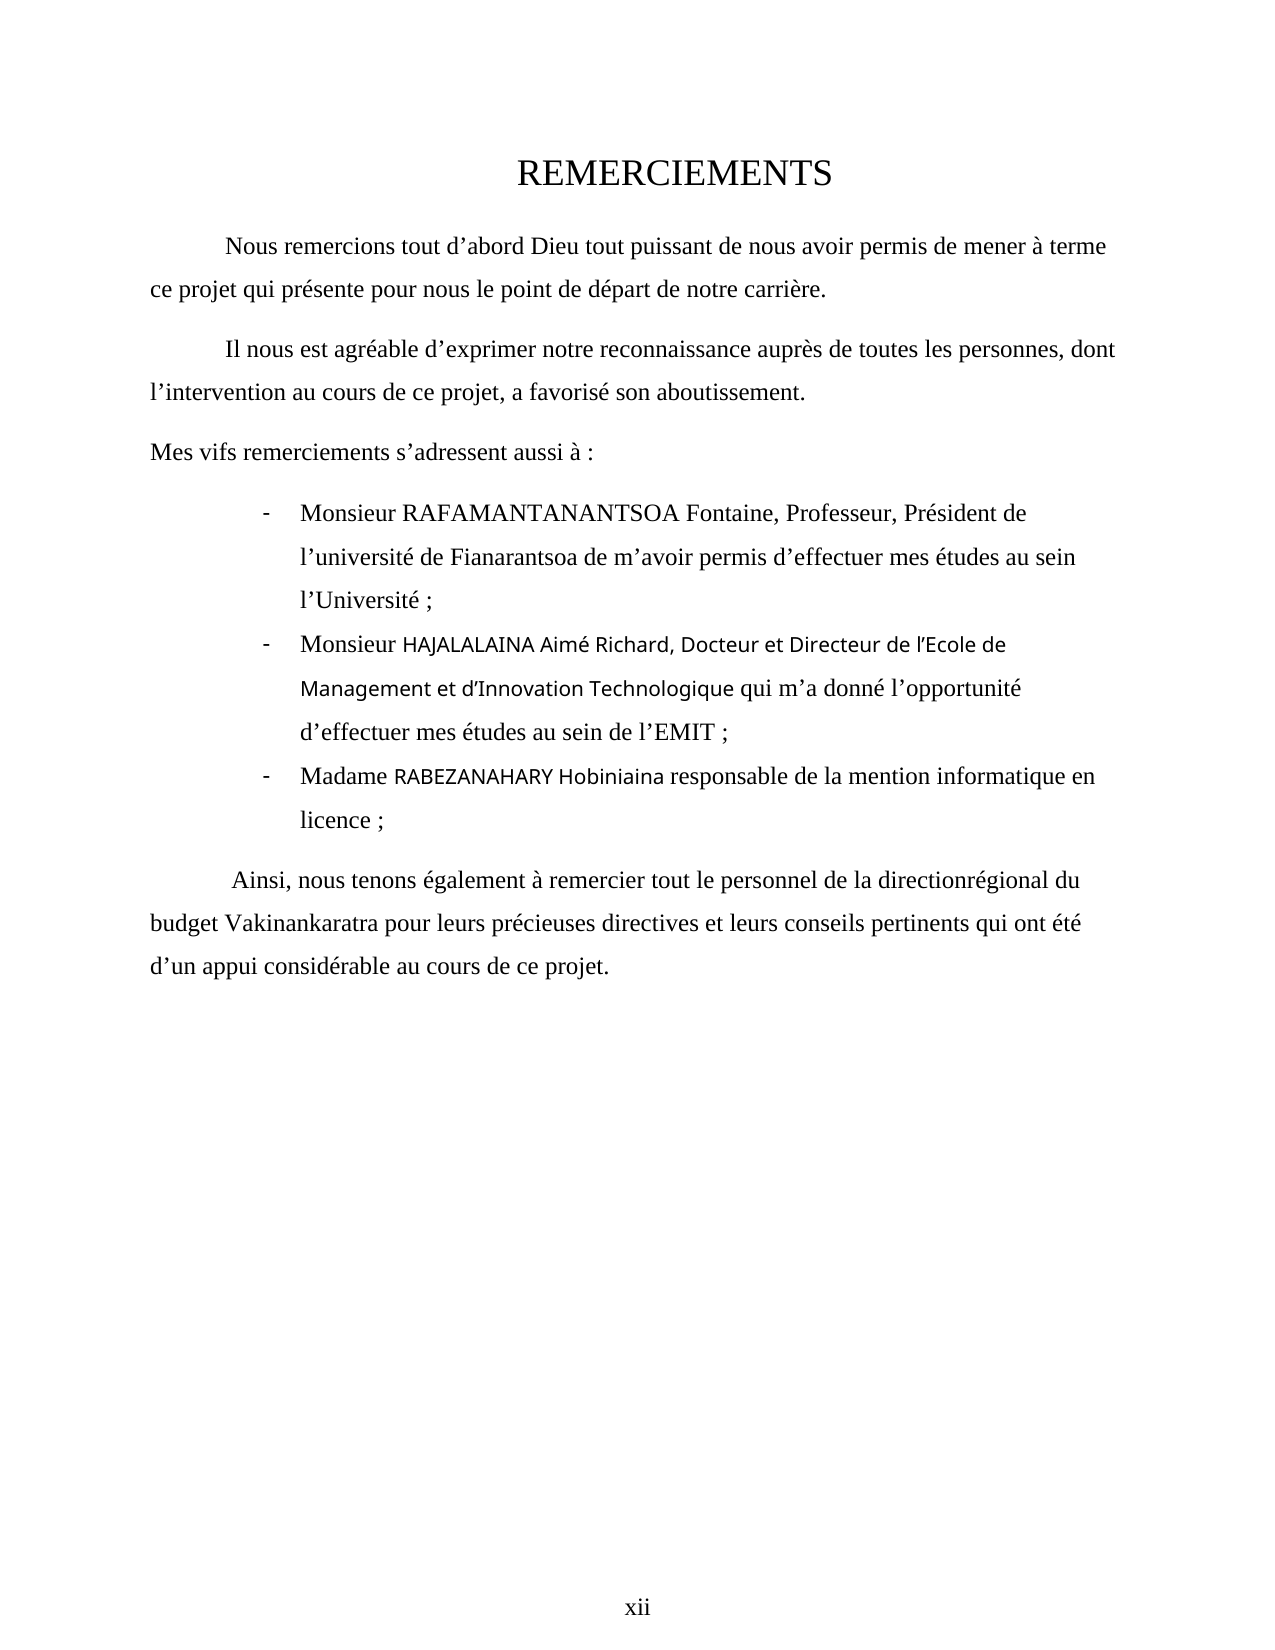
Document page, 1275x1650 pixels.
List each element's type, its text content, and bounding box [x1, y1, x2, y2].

list Monsieur HAJALALAINA Aimé Richard, Docteur et Directeur de l’Ecole de Management et d’Innovation Technologique qui m’a donné l’opportunité d’effectuer mes études au sein de l’EMIT ; [262, 628, 1125, 746]
text Il nous est agréable d’exprimer notre reconnaissance auprès de toutes les personnes, dont l’intervention au cours de ce projet, a favorisé son aboutissement. [150, 334, 1125, 406]
list Monsieur RAFAMANTANANTSOA Fontaine, Professeur, Président de l’université de Fianarantsoa de m’avoir permis d’effectuer mes études au sein l’Université ; [262, 497, 1125, 614]
text Nous remercions tout d’abord Dieu tout puissant de nous avoir permis de mener à terme ce projet qui présente pour nous le point de départ de notre carrière. [150, 231, 1125, 303]
list Madame RABEZANAHARY Hobiniaina responsable de la mention informatique en licence ; [262, 760, 1125, 834]
text Ainsi, nous tenons également à remercier tout le personnel de la directionrégional du budget Vakinankaratra pour leurs précieuses directives et leurs conseils pertinents qui ont été d’un appui considérable au cours de ce projet. [150, 865, 1125, 980]
text REMERCIEMENTS [150, 150, 1125, 193]
text Mes vifs remerciements s’adressent aussi à : [150, 437, 1125, 466]
